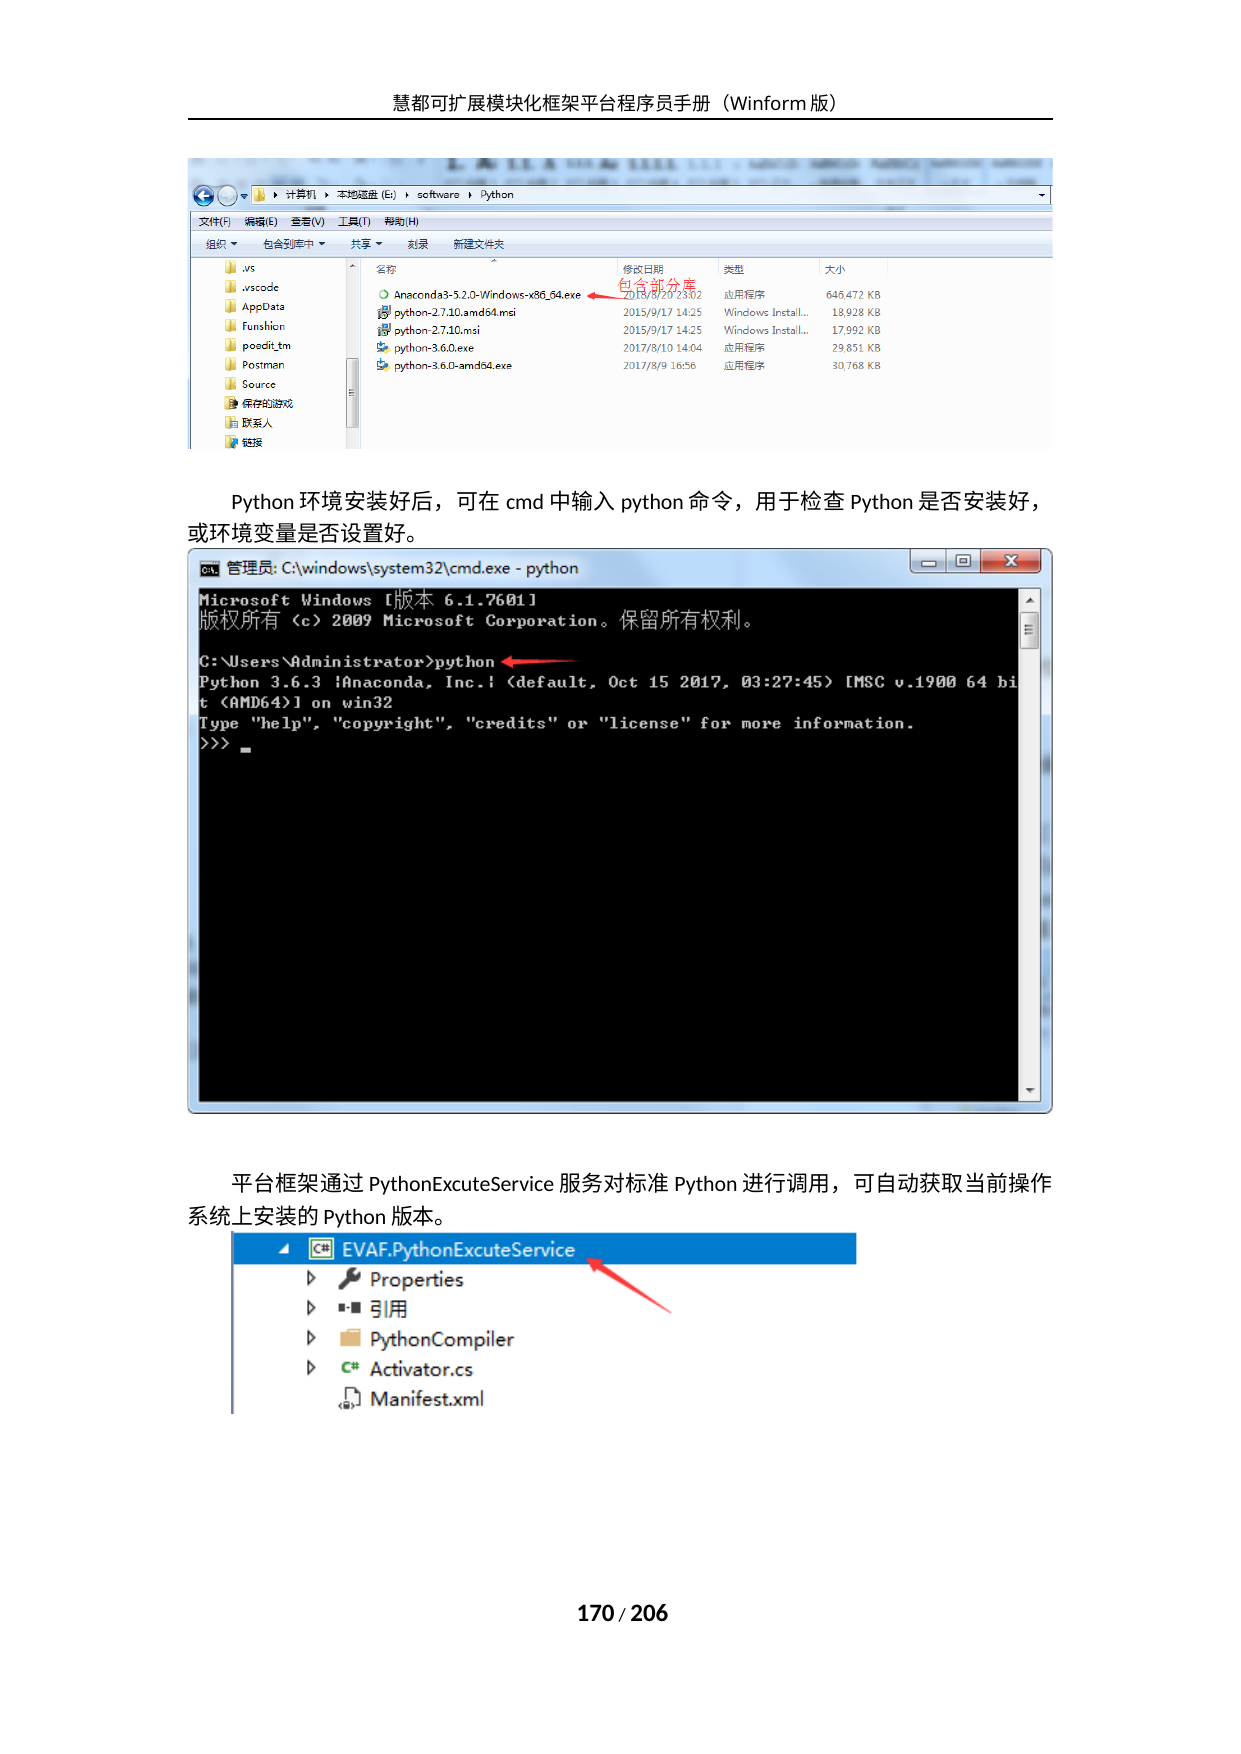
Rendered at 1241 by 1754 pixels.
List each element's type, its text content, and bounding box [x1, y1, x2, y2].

picture [187, 548, 1053, 1114]
picture [231, 1231, 857, 1414]
text Python环境安装好后，可在cmd中输入python命令，用于检查Python是否安装好，或环境变量是否设置好。 [187, 483, 1053, 548]
picture [187, 158, 1053, 449]
text 平台框架通过PythonExcuteService服务对标准Python进行调用，可自动获取当前操作系统上安装的Python版本。 [187, 1166, 1053, 1231]
